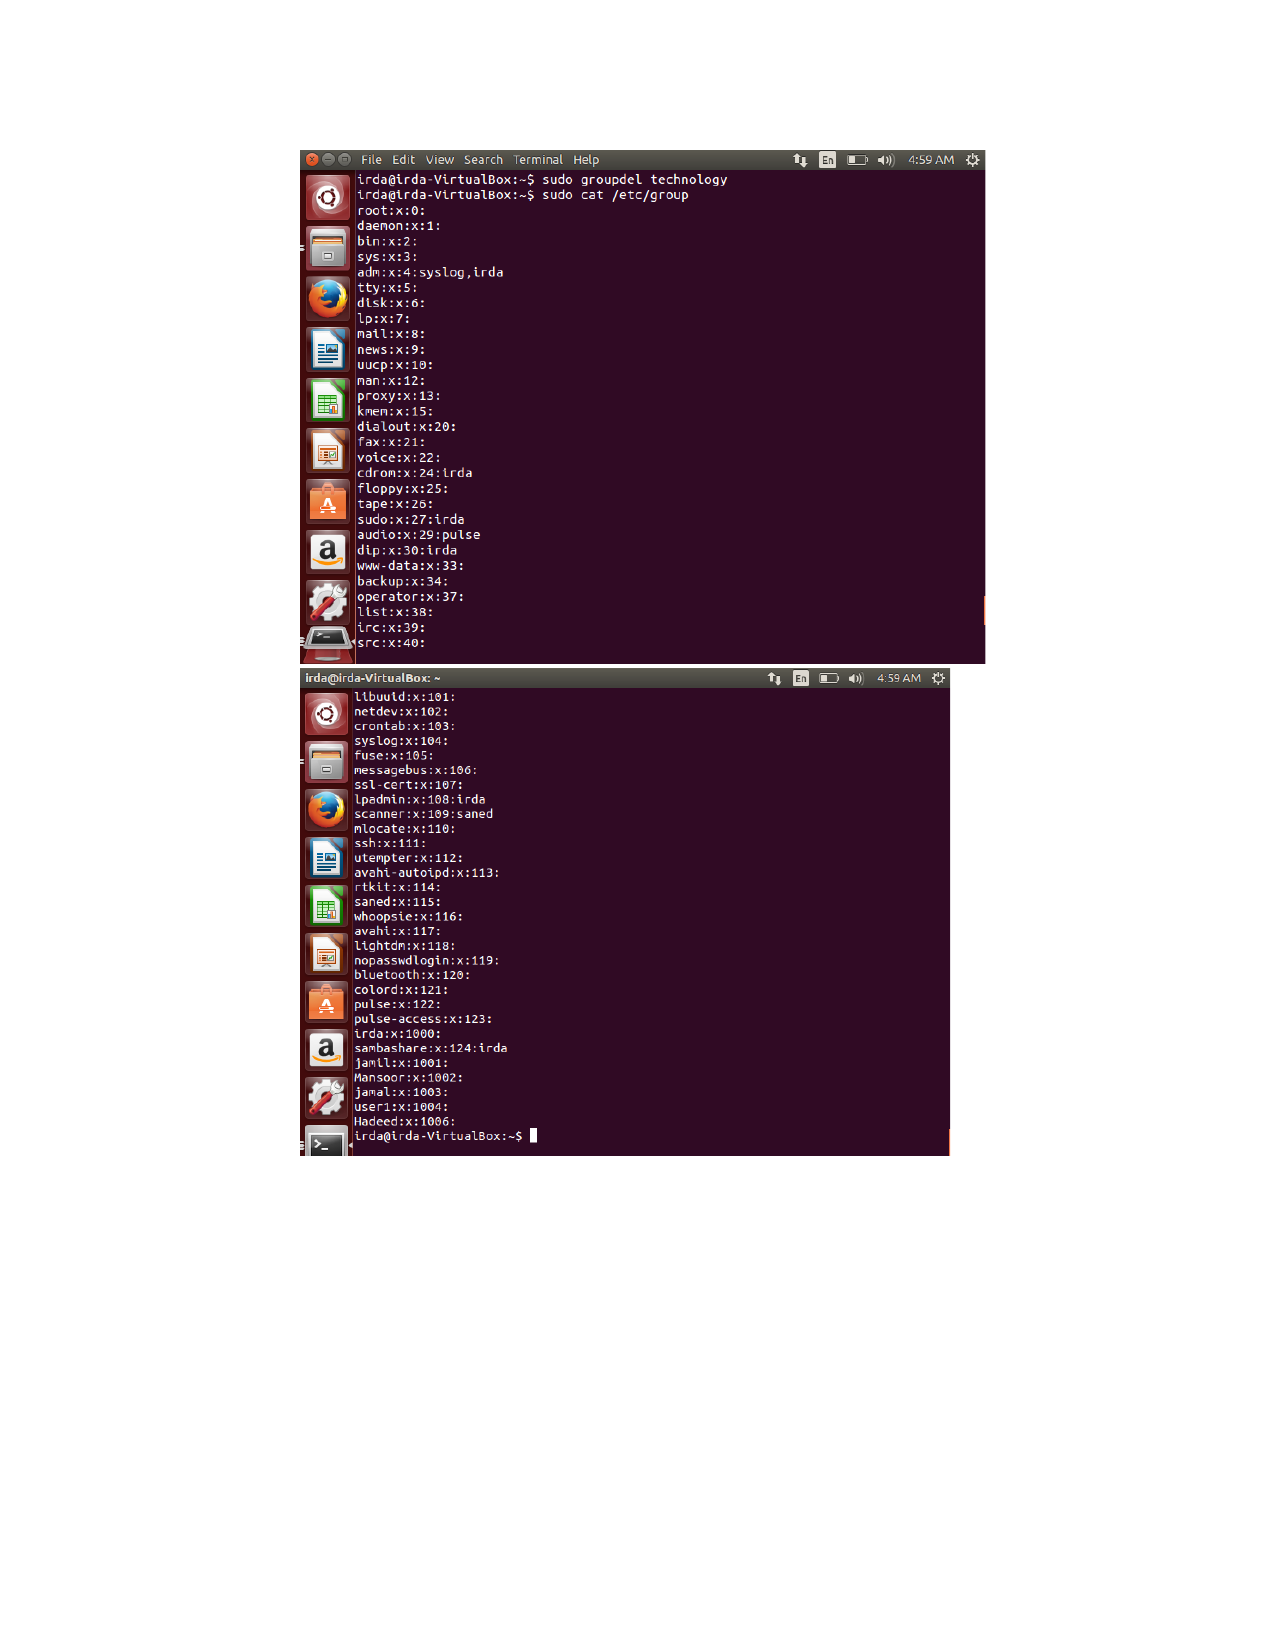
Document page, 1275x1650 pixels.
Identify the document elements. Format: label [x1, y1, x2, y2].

picture [300, 150, 986, 664]
picture [300, 668, 951, 1156]
